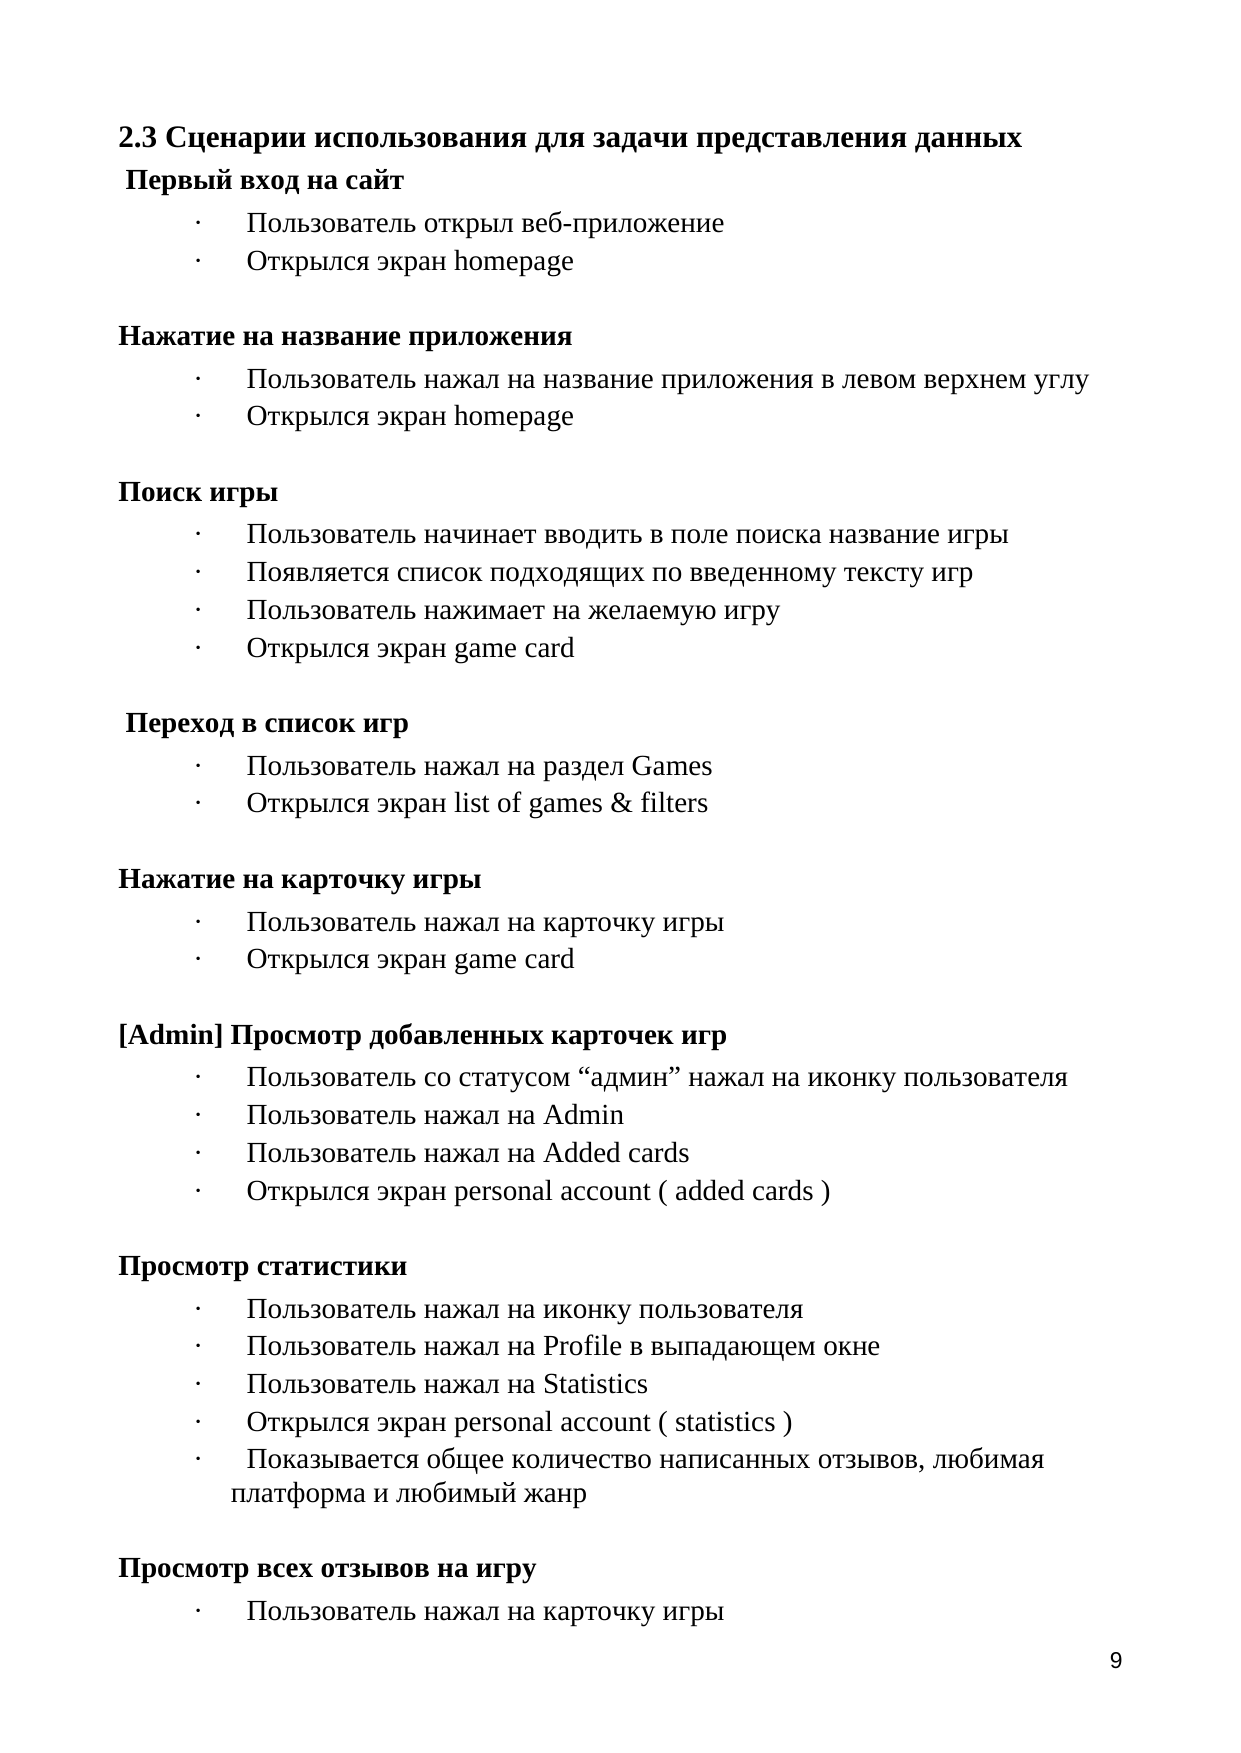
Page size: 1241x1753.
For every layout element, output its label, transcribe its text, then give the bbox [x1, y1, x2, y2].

text · Открылся экран personal account ( added cards ) [193, 1173, 1122, 1206]
text Просмотр всех отзывов на игру [118, 1551, 1122, 1584]
text · Пользователь нажал на карточку игры [193, 1593, 1122, 1627]
text · Пользователь нажал на Profile в выпадающем окне [193, 1328, 1122, 1362]
text · Открылся экран list of games & filters [193, 786, 1122, 819]
text Нажатие на карточку игры [118, 861, 1122, 894]
text · Пользователь нажал на название приложения в левом верхнем углу [193, 361, 1122, 394]
text · Пользователь открыл веб-приложение [193, 205, 1122, 238]
text · Пользователь со статусом “админ” нажал на иконку пользователя [193, 1059, 1122, 1093]
text · Пользователь нажал на раздел Games [193, 748, 1122, 781]
text Переход в список игр [118, 705, 1122, 739]
text · Пользователь нажал на Added cards [193, 1135, 1122, 1168]
text Первый вход на сайт [118, 162, 1122, 196]
text · Появляется список подходящих по введенному тексту игр [193, 554, 1122, 588]
text · Открылся экран homepage [193, 243, 1122, 276]
text · Пользователь нажал на иконку пользователя [193, 1291, 1122, 1324]
text Поиск игры [118, 474, 1122, 507]
text [Admin] Просмотр добавленных карточек игр [118, 1017, 1122, 1050]
text · Пользователь нажал на Admin [193, 1097, 1122, 1131]
text · Пользователь нажимает на желаемую игру [193, 592, 1122, 626]
text · Открылся экран personal account ( statistics ) [193, 1404, 1122, 1437]
text Нажатие на название приложения [118, 318, 1122, 352]
text · Открылся экран game card [193, 630, 1122, 663]
subtitle 2.3 Сценарии использования для задачи представления данных [118, 118, 1122, 154]
text Просмотр статистики [118, 1248, 1122, 1282]
text · Открылся экран homepage [193, 398, 1122, 432]
text · Пользователь нажал на Statistics [193, 1366, 1122, 1400]
text · Пользователь начинает вводить в поле поиска название игры [193, 517, 1122, 550]
text · Открылся экран game card [193, 941, 1122, 975]
text · Пользователь нажал на карточку игры [193, 904, 1122, 937]
text · Показывается общее количество написанных отзывов, любимая платформа и любимый жанр [193, 1442, 1122, 1509]
